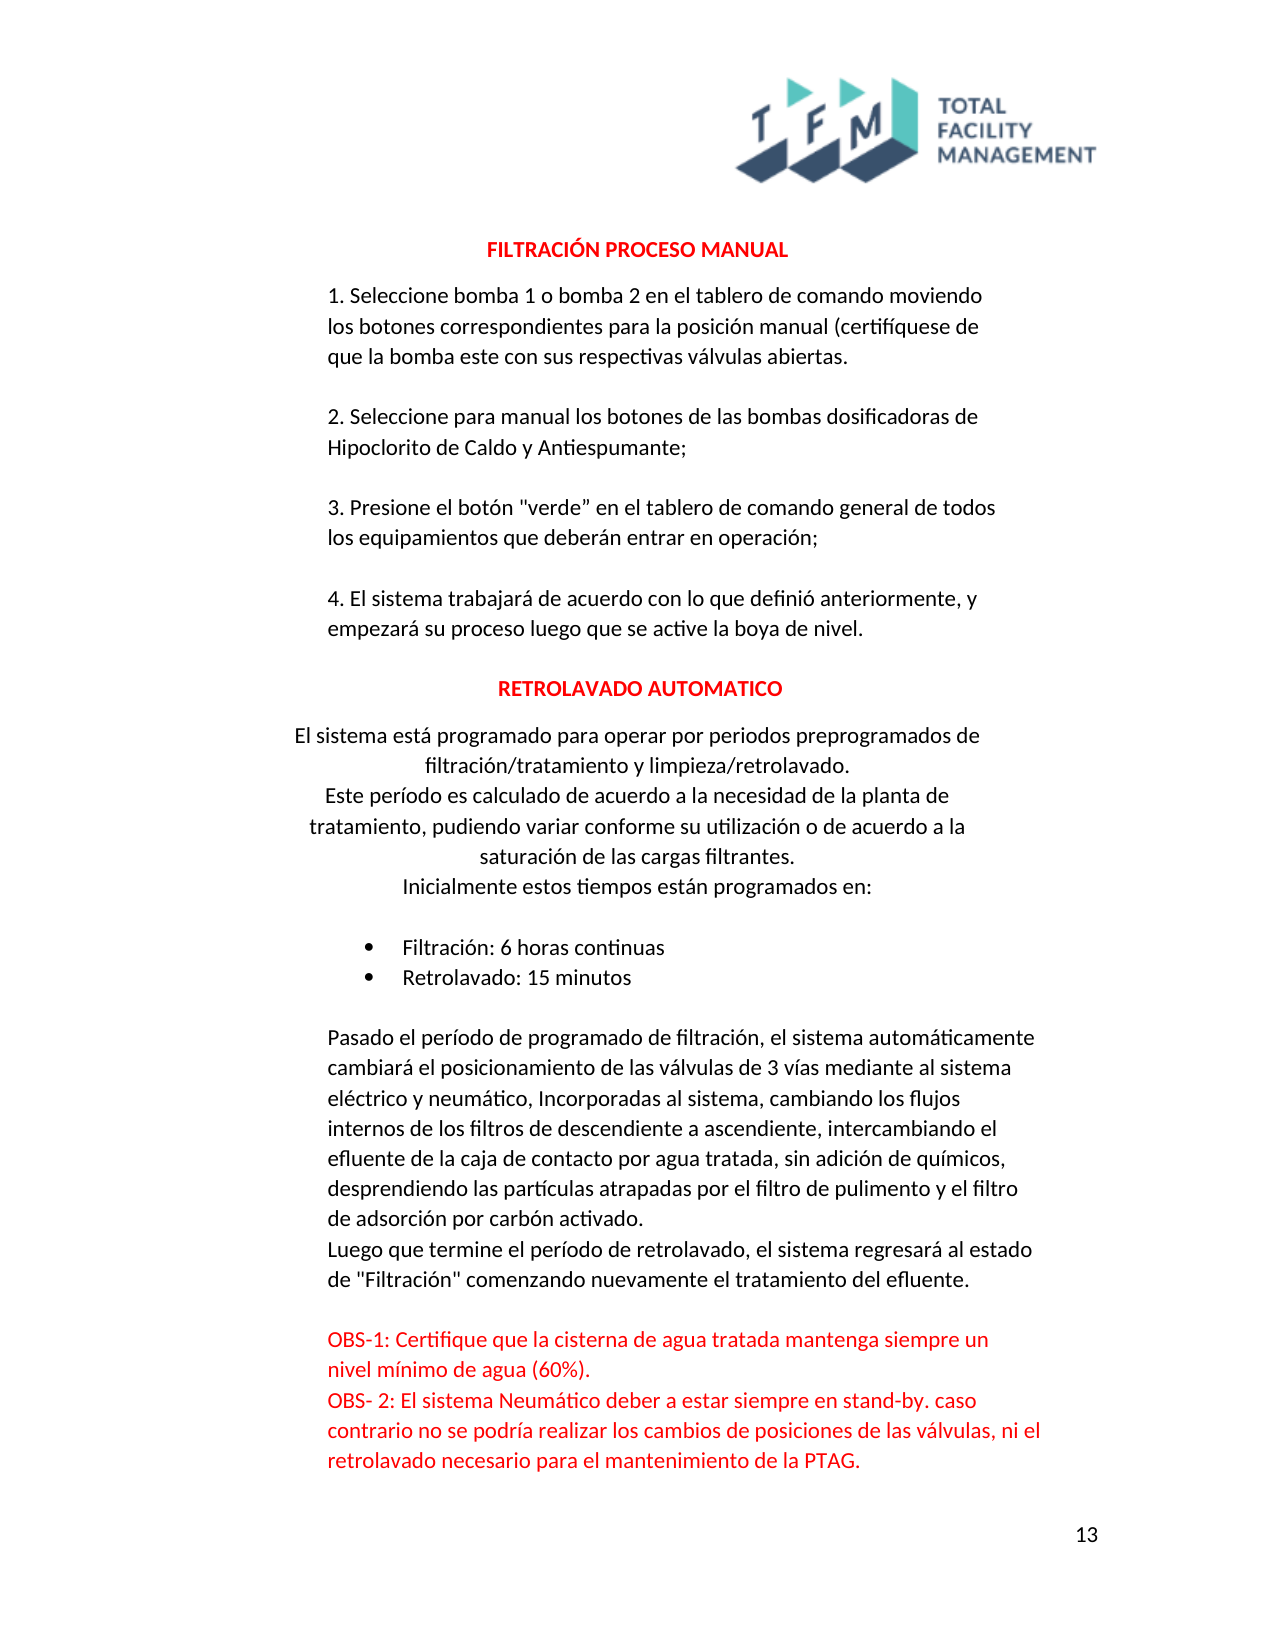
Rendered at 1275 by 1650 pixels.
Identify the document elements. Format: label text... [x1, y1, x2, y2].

text los equipamientos que deberán entrar en operación; [327, 523, 1098, 551]
text El sistema está programado para operar por periodos preprogramados de [177, 721, 1098, 749]
text Luego que termine el período de retrolavado, el sistema regresará al estado [327, 1235, 1098, 1263]
picture [729, 73, 1098, 188]
text filtración/tratamiento y limpieza/retrolavado. [177, 751, 1098, 779]
text de "Filtración" comenzando nuevamente el tratamiento del efluente. [327, 1265, 1098, 1293]
text 4. El sistema trabajará de acuerdo con lo que definió anteriormente, y [327, 584, 1098, 612]
text contrario no se podría realizar los cambios de posiciones de las válvulas, ni el [327, 1416, 1098, 1444]
text cambiará el posicionamiento de las válvulas de 3 vías mediante al sistema [327, 1053, 1098, 1081]
text Inicialmente estos tiempos están programados en: [177, 872, 1098, 900]
text Hipoclorito de Caldo y Antiespumante; [327, 433, 1098, 461]
text RETROLAVADO AUTOMATICO [177, 674, 1098, 702]
text eléctrico y neumático, Incorporadas al sistema, cambiando los flujos [327, 1084, 1098, 1112]
text empezará su proceso luego que se active la boya de nivel. [327, 614, 1098, 642]
text los botones correspondientes para la posición manual (certifíquese de [327, 312, 1098, 340]
text FILTRACIÓN PROCESO MANUAL [177, 235, 1098, 263]
text OBS- 2: El sistema Neumático deber a estar siempre en stand-by. caso [327, 1386, 1098, 1414]
text que la bomba este con sus respectivas válvulas abiertas. [327, 342, 1098, 370]
text Este período es calculado de acuerdo a la necesidad de la planta de [177, 782, 1098, 809]
text nivel mínimo de agua (60%). [327, 1356, 1098, 1383]
list Filtración: 6 horas continuas [365, 933, 1098, 961]
text 2. Seleccione para manual los botones de las bombas dosificadoras de [327, 402, 1098, 430]
text internos de los filtros de descendiente a ascendiente, intercambiando el [327, 1114, 1098, 1142]
text 1. Seleccione bomba 1 o bomba 2 en el tablero de comando moviendo [327, 282, 1098, 309]
text desprendiendo las partículas atrapadas por el filtro de pulimento y el filtro [327, 1174, 1098, 1202]
text saturación de las cargas filtrantes. [177, 842, 1098, 870]
text efluente de la caja de contacto por agua tratada, sin adición de químicos, [327, 1144, 1098, 1172]
text retrolavado necesario para el mantenimiento de la PTAG. [327, 1446, 1098, 1474]
text tratamiento, pudiendo variar conforme su utilización o de acuerdo a la [177, 812, 1098, 840]
text Pasado el período de programado de filtración, el sistema automáticamente [327, 1023, 1098, 1051]
text 3. Presione el botón "verde” en el tablero de comando general de todos [327, 493, 1098, 521]
text OBS-1: Certifique que la cisterna de agua tratada mantenga siempre un [327, 1325, 1098, 1353]
list Retrolavado: 15 minutos [365, 963, 1098, 991]
text de adsorción por carbón activado. [327, 1204, 1098, 1232]
